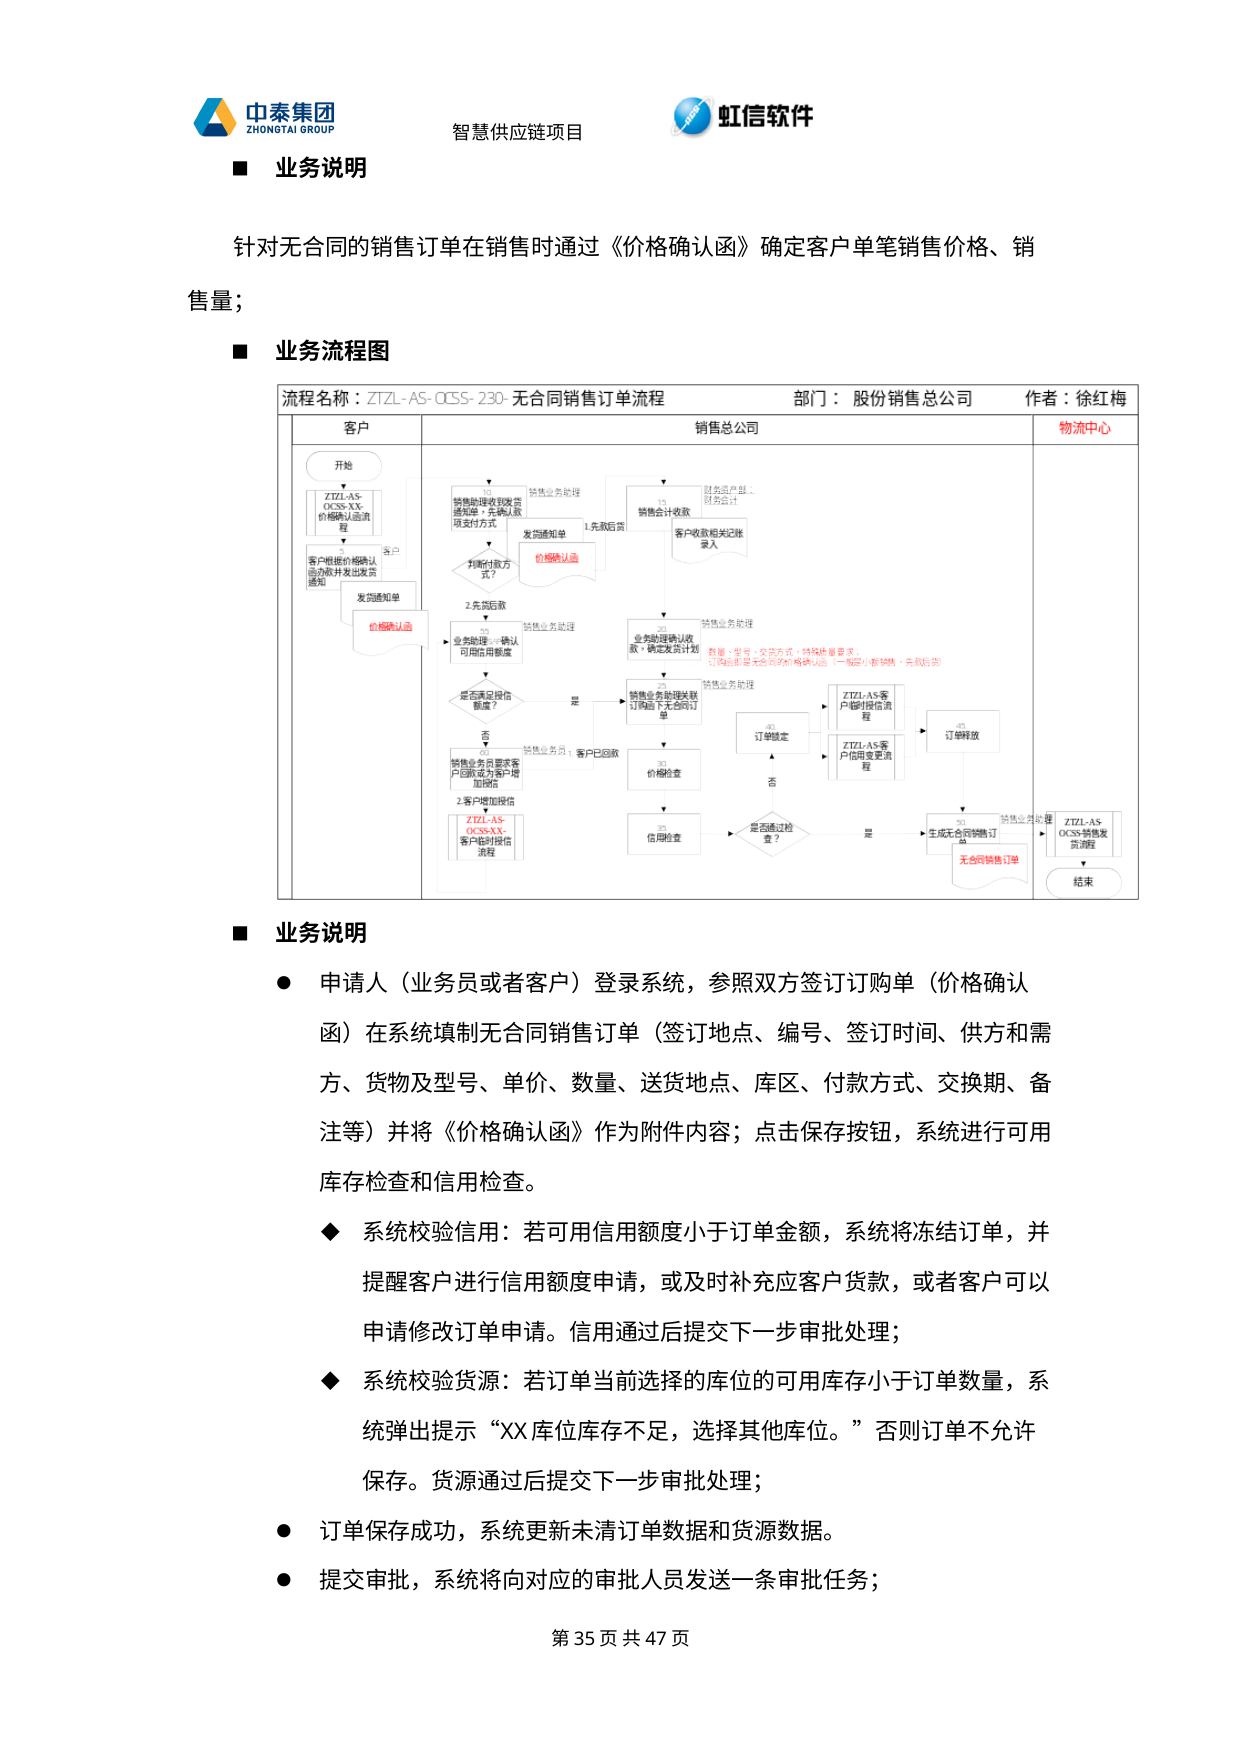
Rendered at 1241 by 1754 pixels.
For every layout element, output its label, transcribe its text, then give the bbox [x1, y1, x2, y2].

list 业务说明 [231, 915, 1053, 948]
list 业务流程图 [231, 333, 1053, 366]
picture [187, 88, 345, 140]
text 针对无合同的销售订单在销售时通过《价格确认函》确定客户单笔销售价格、销售量； [187, 212, 1053, 321]
list 提交审批，系统将向对应的审批人员发送一条审批任务； [275, 1562, 1053, 1596]
list 系统校验货源：若订单当前选择的库位的可用库存小于订单数量，系统弹出提示“XX库位库存不足，选择其他库位。”否则订单不允许保存。货源通过后提交下一步审批处理； [319, 1363, 1053, 1496]
list 申请人（业务员或者客户）登录系统，参照双方签订订购单（价格确认函）在系统填制无合同销售订单（签订地点、编号、签订时间、供方和需方、货物及型号、单价、数量、送货地点、库区、付款方式、交换期、备注等）并将《价格确认函》作为附件内容；点击保存按钮，系统进行可用库存检查和信用检查。 [275, 965, 1053, 1197]
list 业务说明 [231, 150, 1053, 183]
picture [668, 92, 813, 140]
list 订单保存成功，系统更新未清订单数据和货源数据。 [275, 1513, 1053, 1546]
list 系统校验信用：若可用信用额度小于订单金额，系统将冻结订单，并提醒客户进行信用额度申请，或及时补充应客户货款，或者客户可以申请修改订单申请。信用通过后提交下一步审批处理； [319, 1214, 1053, 1347]
